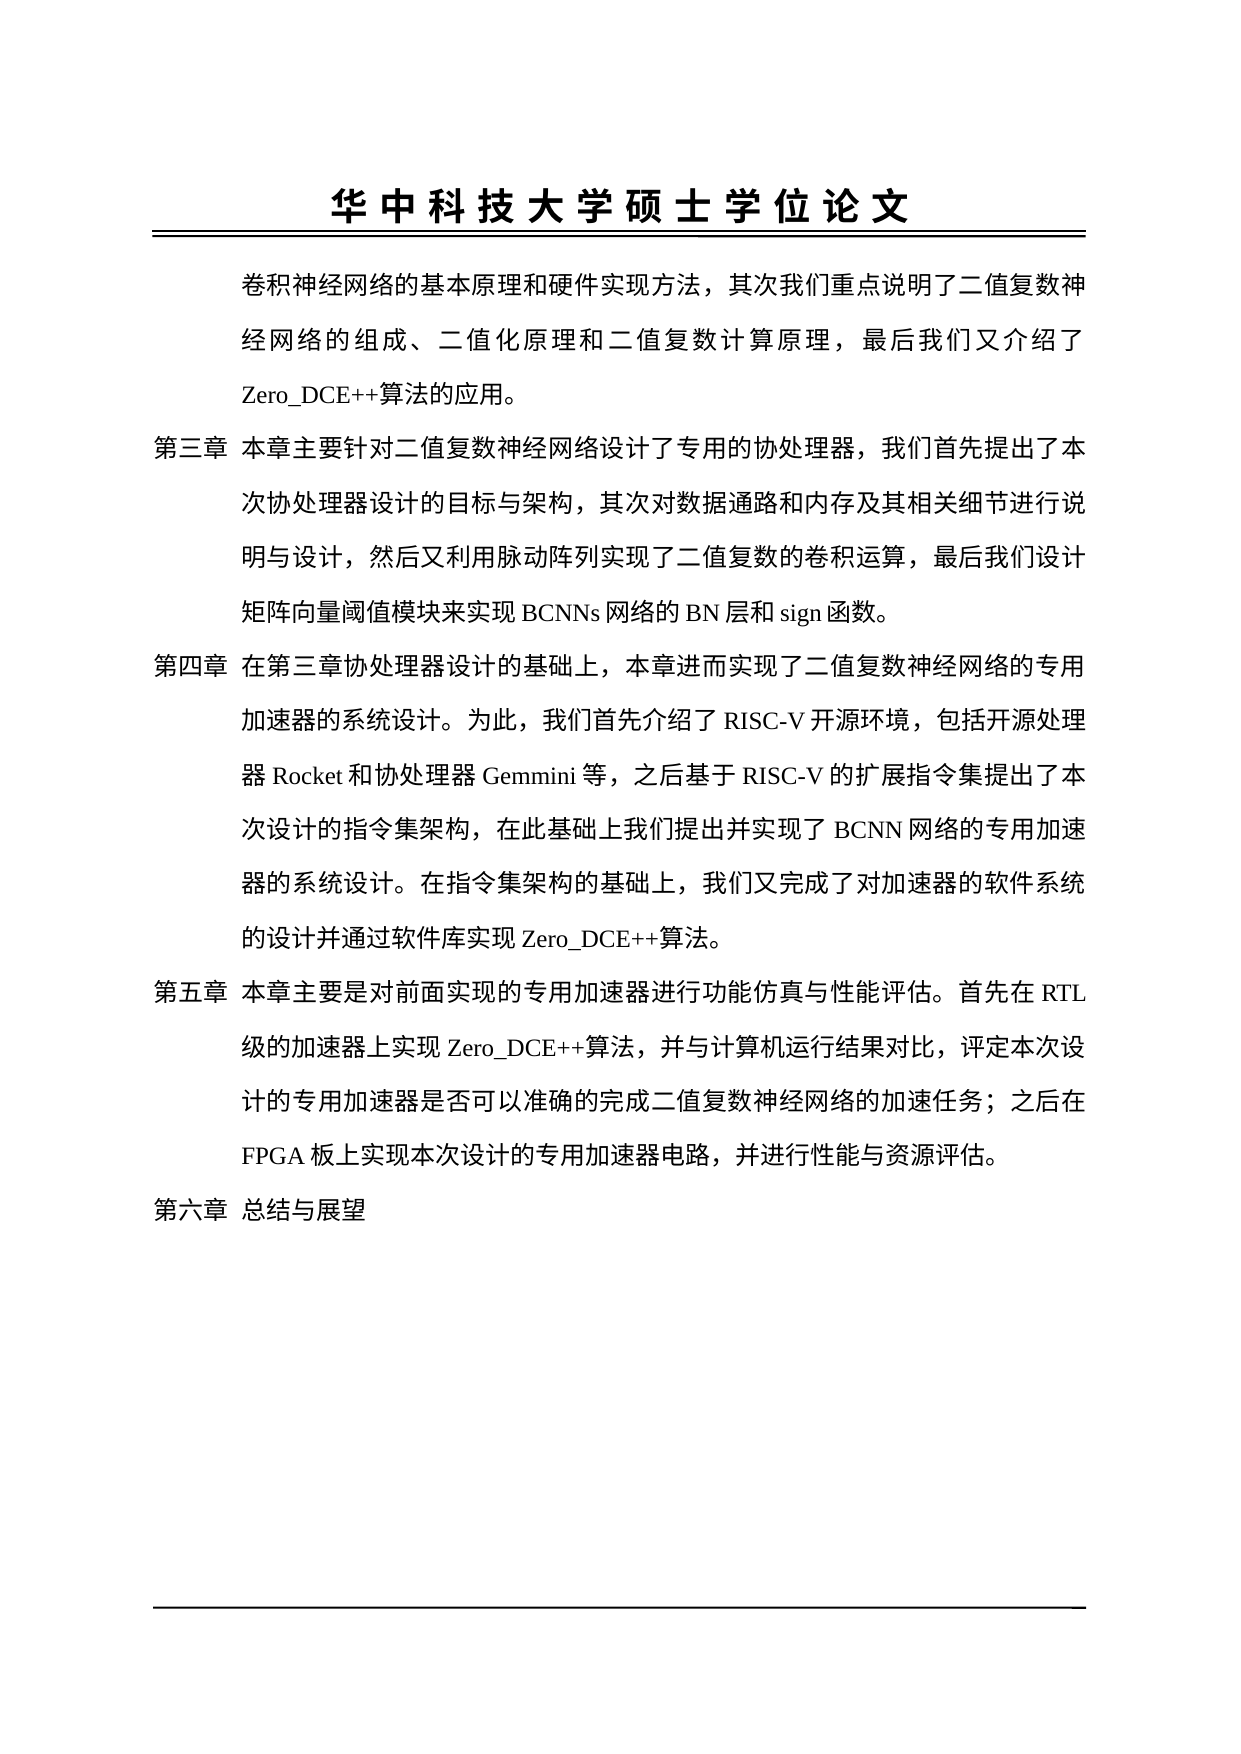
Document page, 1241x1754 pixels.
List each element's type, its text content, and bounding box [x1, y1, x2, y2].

list 本章主要针对二值复数神经网络设计了专用的协处理器，我们首先提出了本次协处理器设计的目标与架构，其次对数据通路和内存及其相关细节进行说明与设计，然后又利用脉动阵列实现了二值复数的卷积运算，最后我们设计矩阵向量阈值模块来实现BCNNs网络的BN层和sign函数。 [153, 429, 1087, 628]
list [153, 266, 1087, 411]
list 总结与展望 [153, 1190, 1087, 1226]
list 在第三章协处理器设计的基础上，本章进而实现了二值复数神经网络的专用加速器的系统设计。为此，我们首先介绍了RISC-V开源环境，包括开源处理器Rocket和协处理器Gemmini等，之后基于RISC-V的扩展指令集提出了本次设计的指令集架构，在此基础上我们提出并实现了BCNN网络的专用加速器的系统设计。在指令集架构的基础上，我们又完成了对加速器的软件系统的设计并通过软件库实现Zero_DCE++算法。 [153, 646, 1087, 954]
list 本章主要是对前面实现的专用加速器进行功能仿真与性能评估。首先在RTL级的加速器上实现Zero_DCE++算法，并与计算机运行结果对比，评定本次设计的专用加速器是否可以准确的完成二值复数神经网络的加速任务；之后在FPGA板上实现本次设计的专用加速器电路，并进行性能与资源评估。 [153, 973, 1087, 1172]
